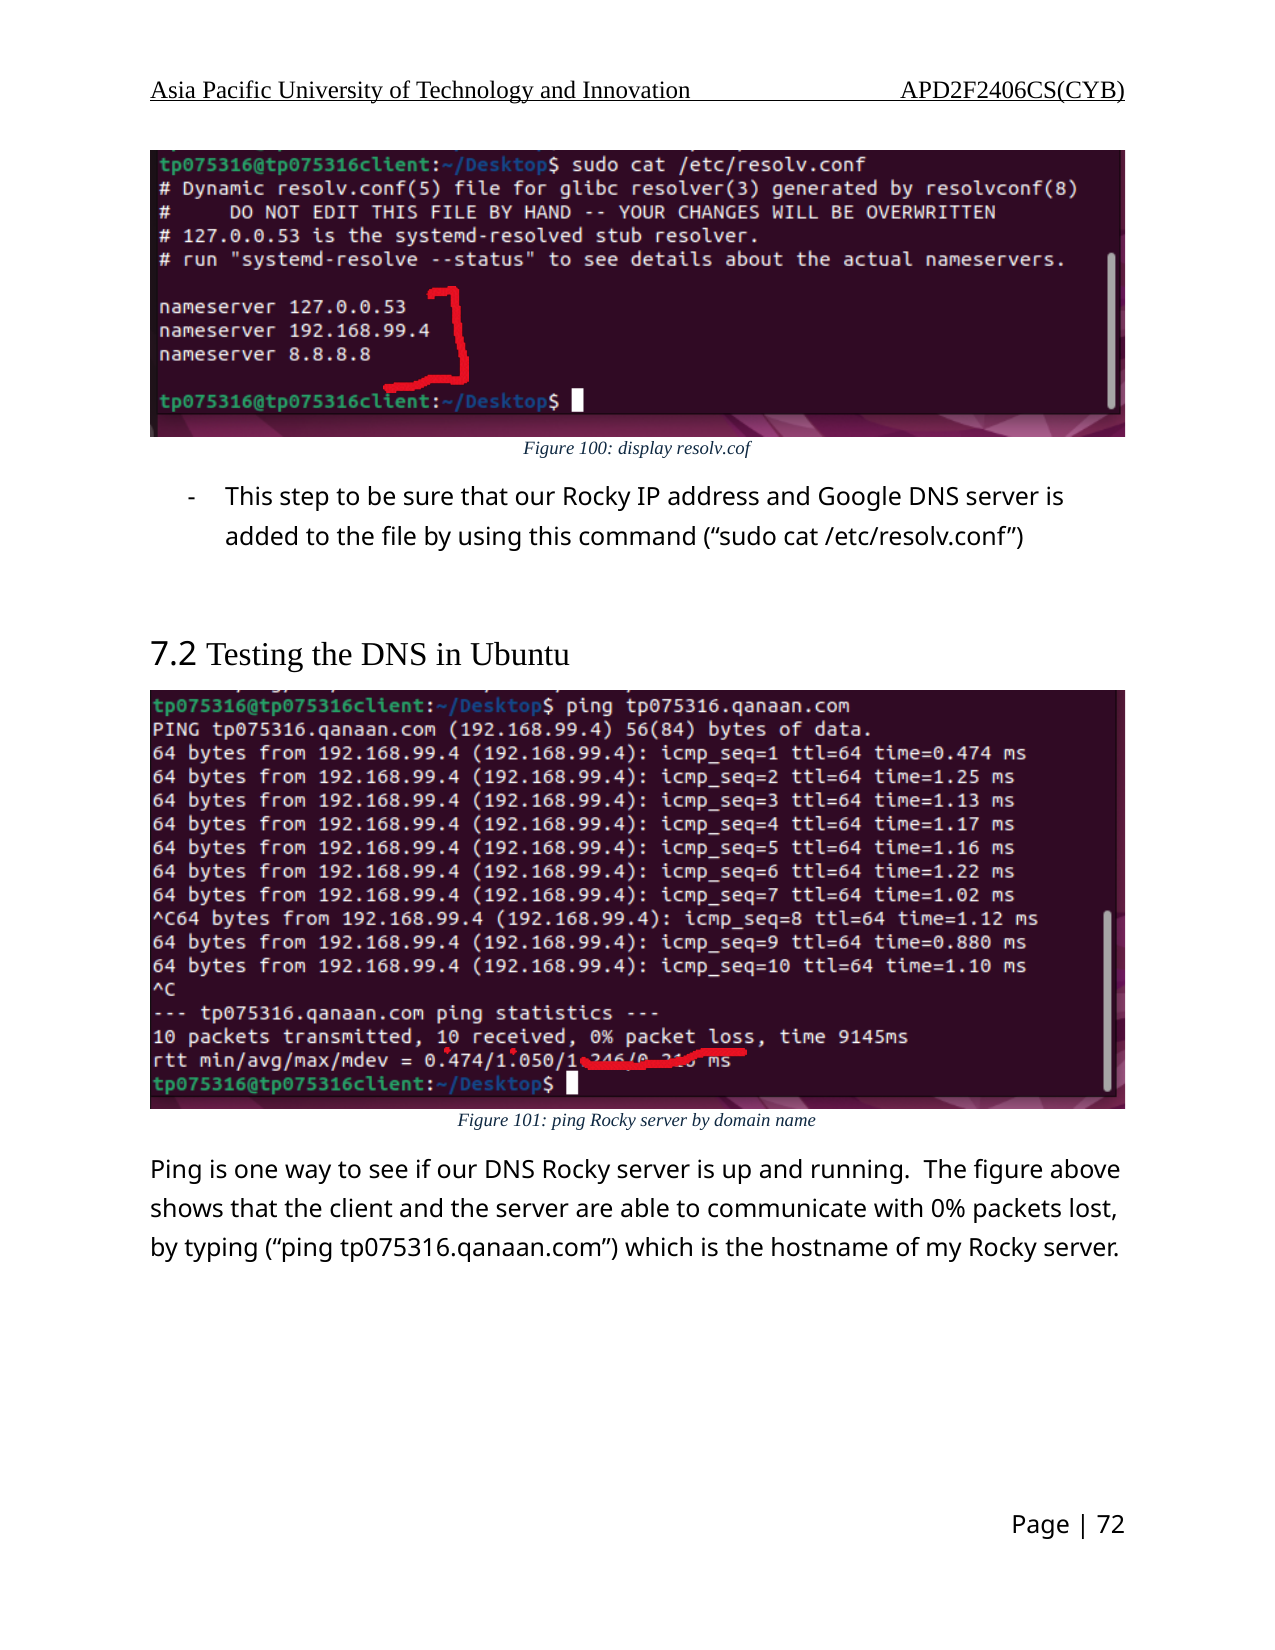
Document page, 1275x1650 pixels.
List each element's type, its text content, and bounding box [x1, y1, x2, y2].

text Figure 100: display resolv.cof [150, 437, 1125, 458]
text Ping is one way to see if our DNS Rocky server is up and running. The figure above shows that the client and the server are able to communicate with 0% packets lost, by typing (“ping tp075316.qanaan.com”) which is the hostname of my Rocky server. [150, 1151, 1125, 1264]
subtitle 7.2 Testing the DNS in Ubuntu [150, 630, 1125, 675]
text Figure 101: ping Rocky server by domain name [150, 1109, 1125, 1130]
picture [150, 690, 1125, 1109]
list This step to be sure that our Rocky IP address and Google DNS server is added to the file by using this command (“sudo cat /etc/resolv.conf”) [187, 479, 1125, 552]
picture [150, 150, 1125, 437]
